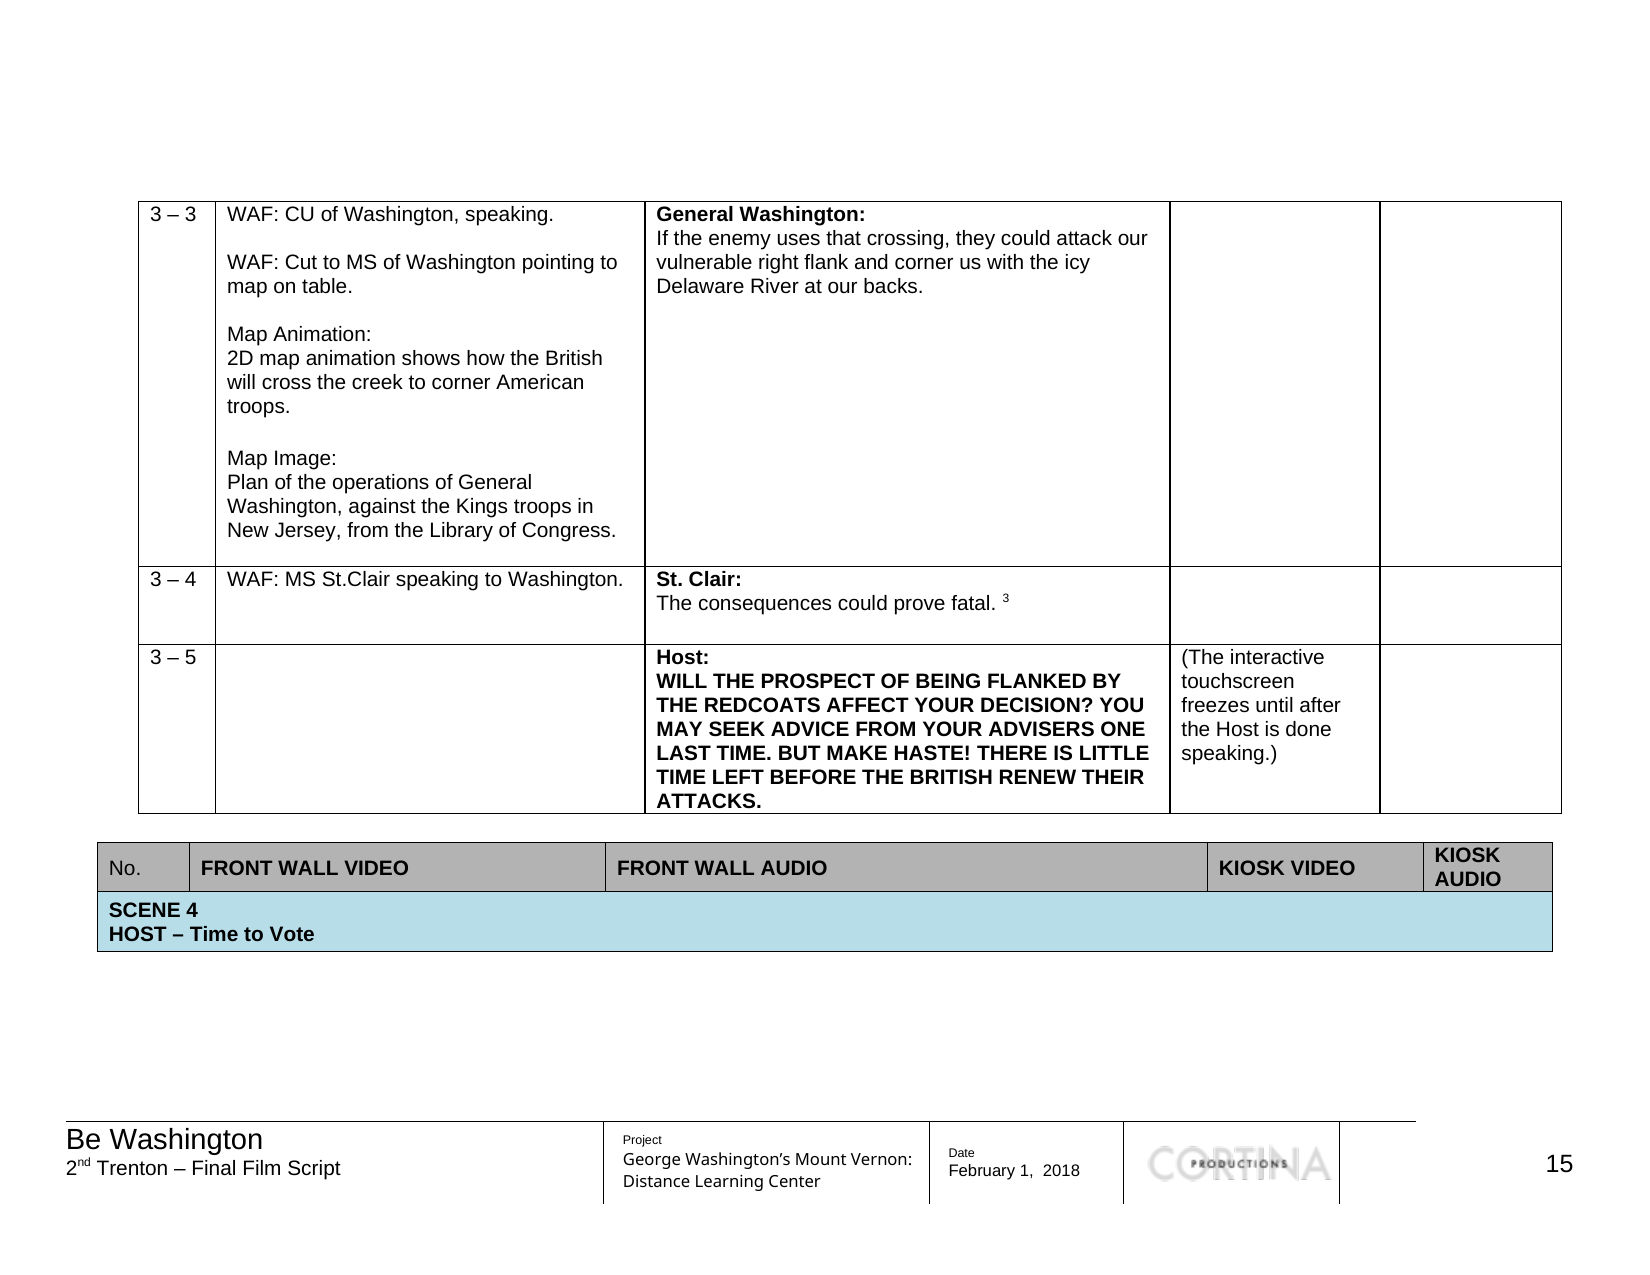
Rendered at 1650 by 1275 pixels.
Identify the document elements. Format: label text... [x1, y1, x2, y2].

table_header FRONT WALL AUDIO [606, 843, 1207, 891]
table_cell WAF: CU of Washington, speaking. WAF: Cut to MS of Washington pointing to map on table. Map Animation: 2D map animation shows how the British will cross the creek to corner American troops. Map Image: Plan of the operations of General Washington, against the Kings troops in New Jersey, from the Library of Congress. [216, 202, 644, 566]
table_cell St. Clair: The consequences could prove fatal. [646, 567, 1169, 644]
table_header FRONT WALL VIDEO [190, 843, 605, 891]
table_cell 3 – 5 [139, 645, 215, 812]
table_cell WAF: MS St.Clair speaking to Washington. [216, 567, 644, 644]
table_cell [1381, 567, 1561, 644]
table_header KIOSK VIDEO [1208, 843, 1423, 891]
table_header KIOSK AUDIO [1424, 843, 1552, 891]
table_cell 3 – 3 [139, 202, 215, 566]
table_cell Host: WILL THE PROSPECT OF BEING FLANKED BY THE REDCOATS AFFECT YOUR DECISION? YOU MAY SEEK ADVICE FROM YOUR ADVISERS ONE LAST TIME. BUT MAKE HASTE! THERE IS LITTLE TIME LEFT BEFORE THE BRITISH RENEW THEIR ATTACKS. [646, 645, 1169, 812]
table_cell General Washington: If the enemy uses that crossing, they could attack our vulnerable right flank and corner us with the icy Delaware River at our backs. [646, 202, 1169, 566]
table_header No. [98, 843, 189, 891]
table_cell [1381, 645, 1561, 812]
table_cell [1381, 202, 1561, 566]
table_cell SCENE 4 HOST – Time to Vote [98, 892, 1552, 951]
table_cell 3 – 4 [139, 567, 215, 644]
table_cell (The interactive touchscreen freezes until after the Host is done speaking.) [1171, 645, 1379, 812]
table_cell [1171, 202, 1379, 566]
table_cell [1171, 567, 1379, 644]
table_cell [216, 645, 644, 812]
